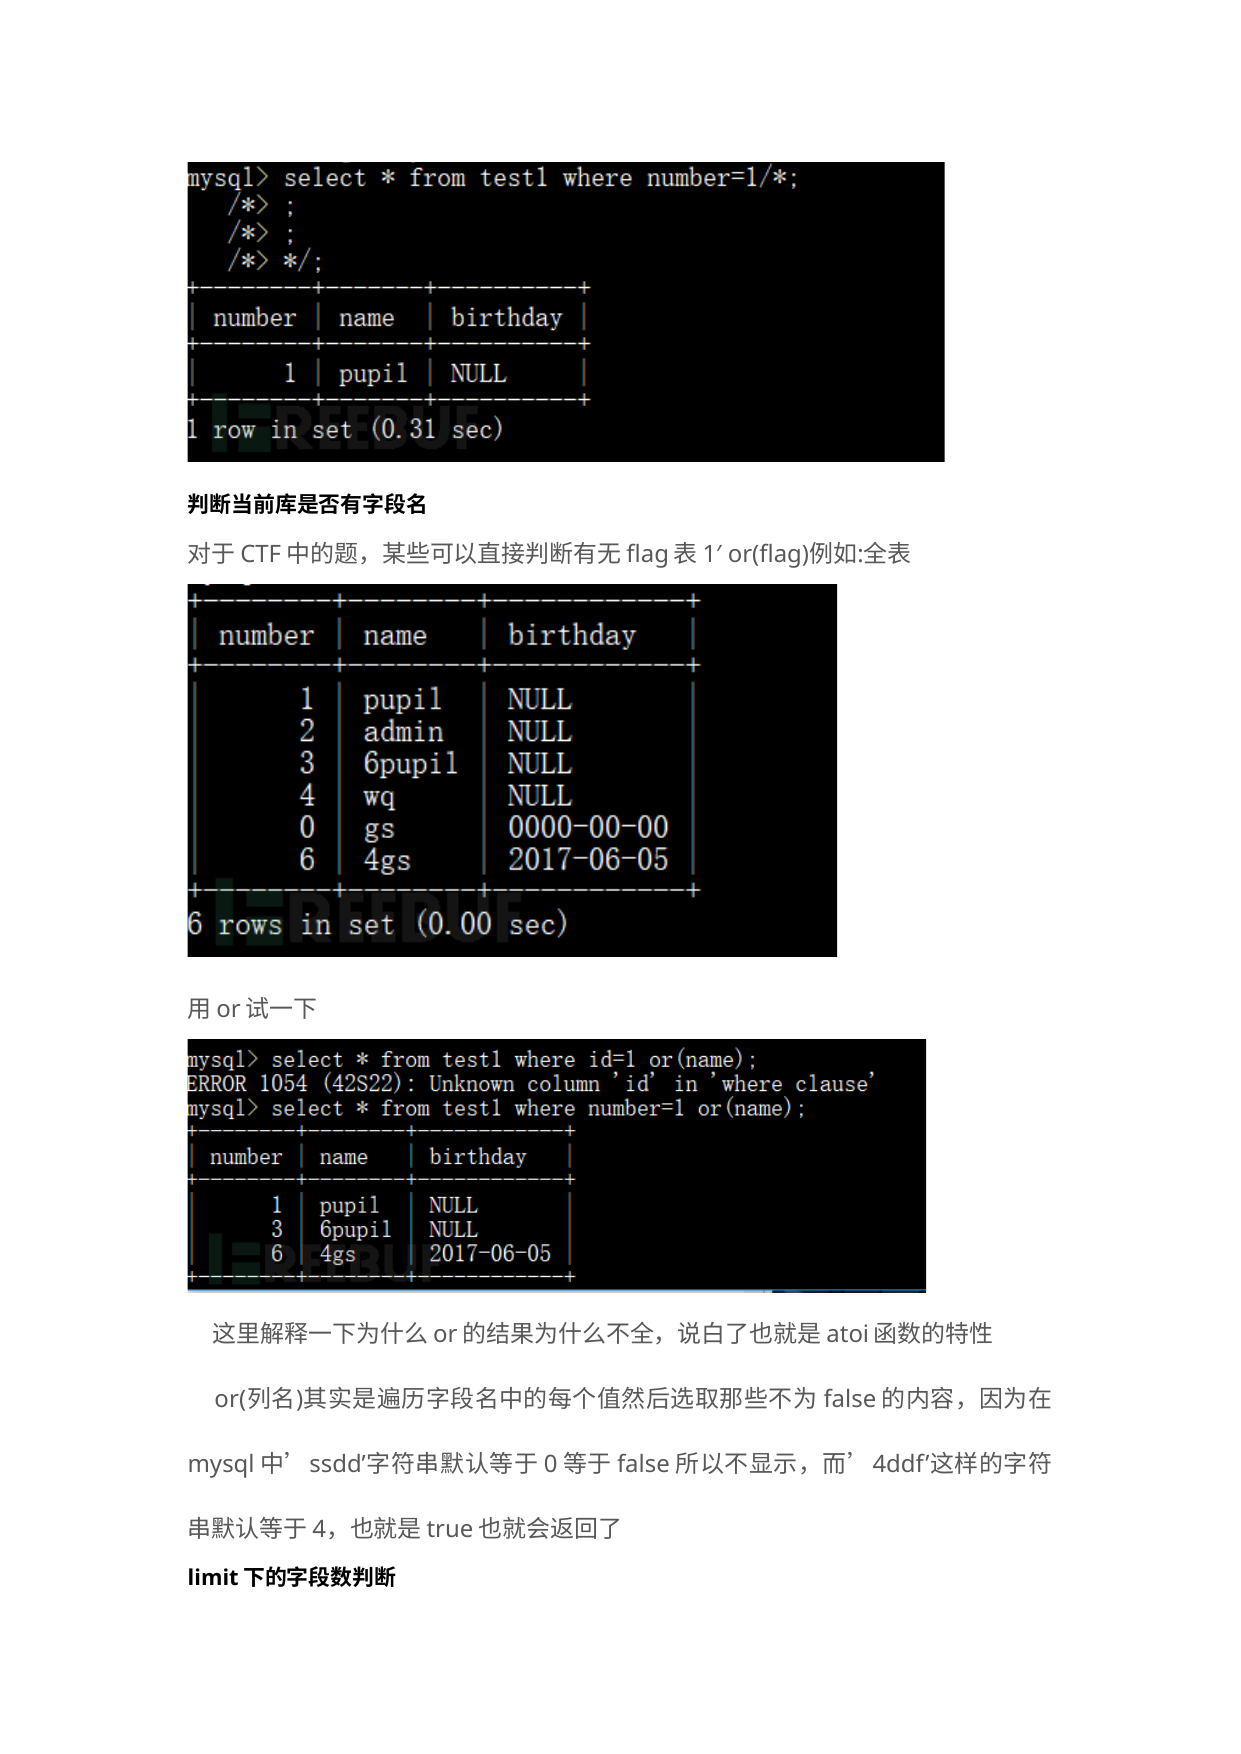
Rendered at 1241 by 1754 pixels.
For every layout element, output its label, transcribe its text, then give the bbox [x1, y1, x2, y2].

picture [187, 584, 838, 957]
text 用or试一下 [187, 974, 1053, 1039]
text or(列名)其实是遍历字段名中的每个值然后选取那些不为false的内容，因为在 mysql中’ssdd’字符串默认等于0等于false所以不显示，而’4ddf’这样的字符串默认等于4，也就是true也就会返回了 [187, 1364, 1053, 1559]
text limit下的字段数判断 [187, 1559, 1053, 1592]
picture [187, 162, 945, 462]
picture [187, 1039, 927, 1293]
text 判断当前库是否有字段名 [187, 487, 1053, 519]
text 对于CTF中的题，某些可以直接判断有无flag表1′ or(flag)例如:全表 [187, 519, 1053, 584]
text 这里解释一下为什么or的结果为什么不全，说白了也就是atoi函数的特性 [187, 1299, 1053, 1364]
